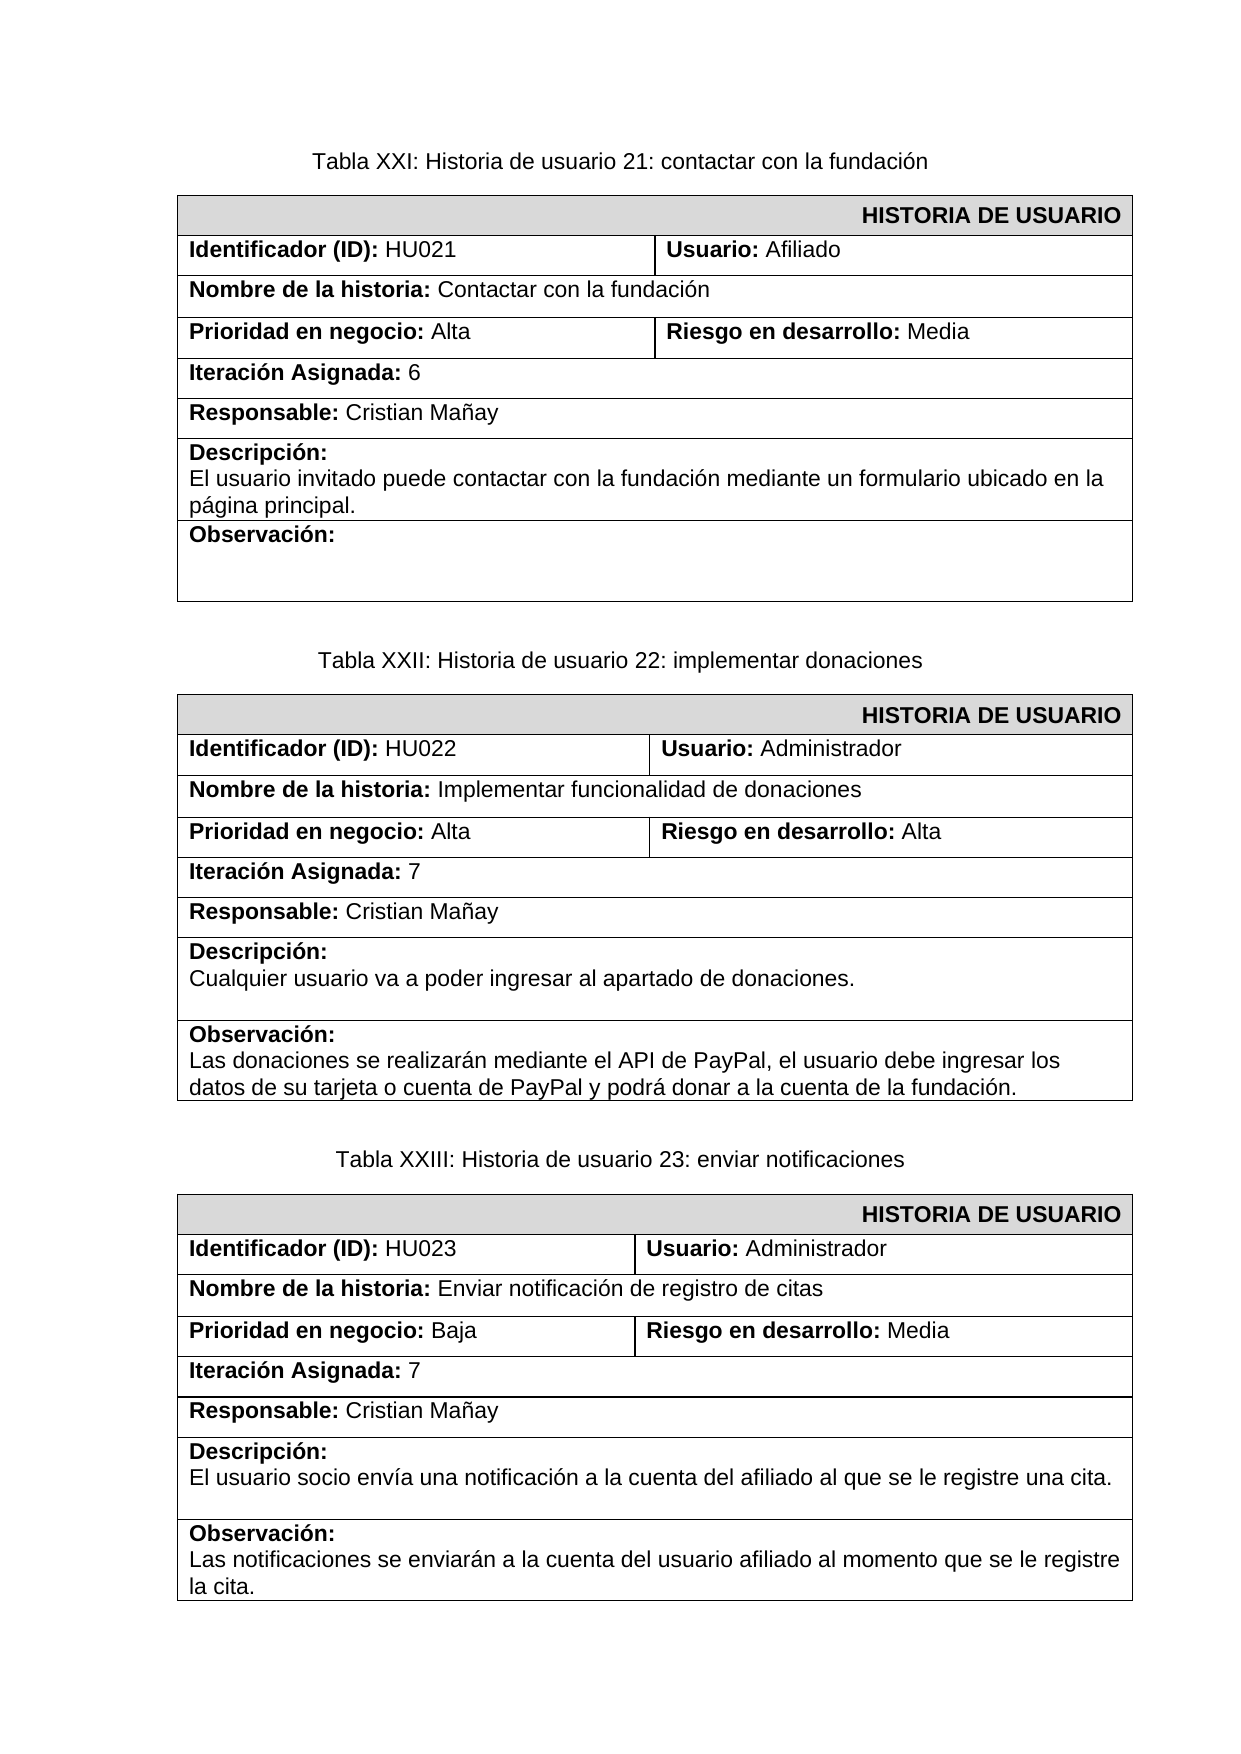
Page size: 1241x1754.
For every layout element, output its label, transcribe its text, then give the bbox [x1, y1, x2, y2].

text Tabla XXI: Historia de usuario 21: contactar con la fundación [177, 148, 1063, 174]
table_cell Identificador (ID): HU022 [178, 735, 649, 774]
table_cell Nombre de la historia: Contactar con la fundación [178, 276, 1132, 317]
table_cell Observación: Las donaciones se realizarán mediante el API de PayPal, el usuario debe ingresar los datos de su tarjeta o cuenta de PayPal y podrá donar a la cuenta de la fundación. [178, 1021, 1132, 1100]
table_header HISTORIA DE USUARIO [178, 1195, 1132, 1234]
table_cell Descripción: El usuario invitado puede contactar con la fundación mediante un formulario ubicado en la página principal. [178, 439, 1132, 520]
text Tabla XXIII: Historia de usuario 23: enviar notificaciones [177, 1146, 1063, 1173]
table_cell Responsable: Cristian Mañay [178, 1398, 1132, 1437]
table_cell Prioridad en negocio: Alta [178, 818, 649, 857]
table_cell Prioridad en negocio: Baja [178, 1317, 634, 1356]
table_cell Prioridad en negocio: Alta [178, 318, 654, 357]
table_cell Iteración Asignada: 6 [178, 359, 1132, 398]
table_cell Usuario: Administrador [636, 1235, 1132, 1274]
table_cell Identificador (ID): HU021 [178, 236, 654, 275]
table_cell Nombre de la historia: Enviar notificación de registro de citas [178, 1275, 1132, 1316]
table_cell Usuario: Administrador [650, 735, 1132, 774]
table_cell Observación: [178, 521, 1132, 601]
table_header HISTORIA DE USUARIO [178, 695, 1132, 734]
table_cell Riesgo en desarrollo: Media [636, 1317, 1132, 1356]
table_cell Descripción: Cualquier usuario va a poder ingresar al apartado de donaciones. [178, 938, 1132, 1020]
table_cell Responsable: Cristian Mañay [178, 898, 1132, 937]
table_cell Usuario: Afiliado [656, 236, 1132, 275]
table_cell Nombre de la historia: Implementar funcionalidad de donaciones [178, 776, 1132, 817]
text Tabla XXII: Historia de usuario 22: implementar donaciones [177, 647, 1063, 673]
table_cell Iteración Asignada: 7 [178, 858, 1132, 897]
table_cell Riesgo en desarrollo: Alta [650, 818, 1132, 857]
table_cell Iteración Asignada: 7 [178, 1357, 1132, 1396]
table_cell Responsable: Cristian Mañay [178, 399, 1132, 438]
table_cell Descripción: El usuario socio envía una notificación a la cuenta del afiliado al que se le registre una cita. [178, 1438, 1132, 1519]
table_header HISTORIA DE USUARIO [178, 196, 1132, 235]
table_cell Identificador (ID): HU023 [178, 1235, 634, 1274]
table_cell Observación: Las notificaciones se enviarán a la cuenta del usuario afiliado al momento que se le registre la cita. [178, 1520, 1132, 1599]
table_cell Riesgo en desarrollo: Media [656, 318, 1132, 357]
